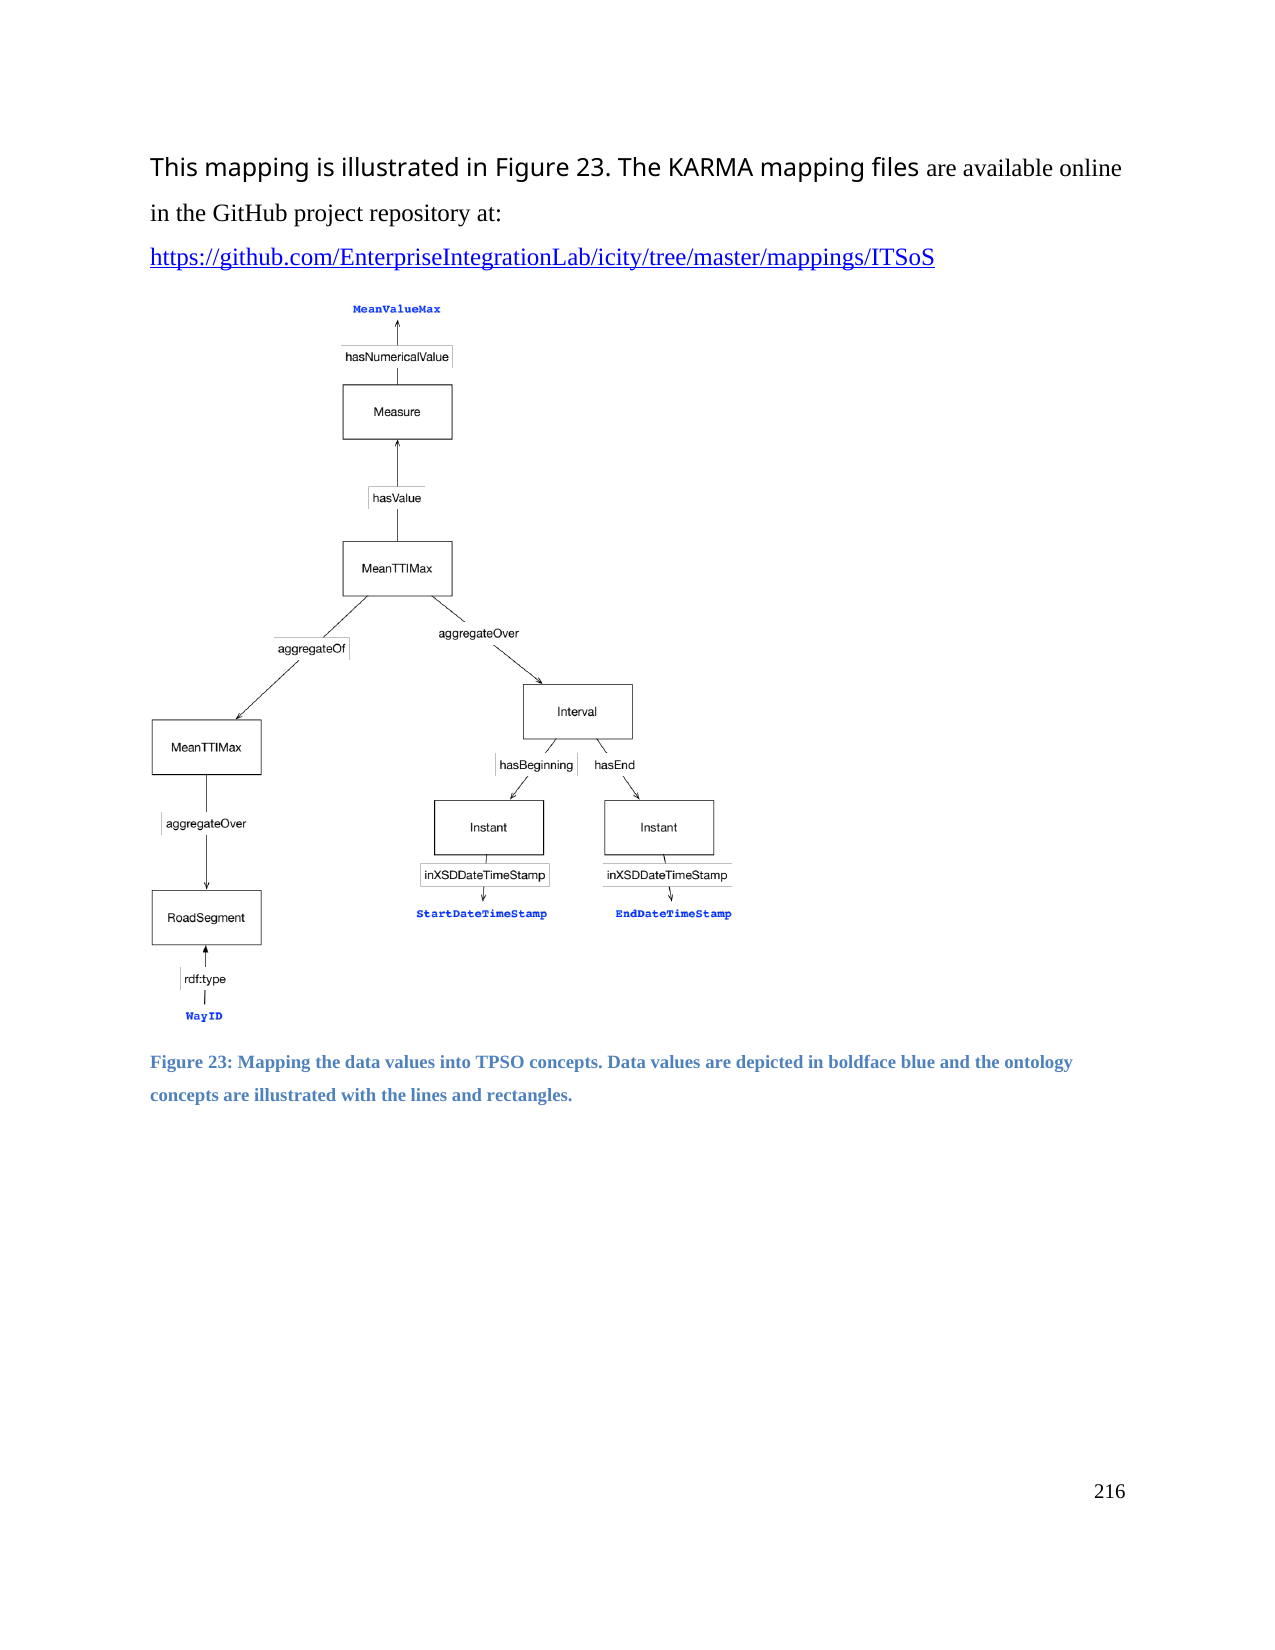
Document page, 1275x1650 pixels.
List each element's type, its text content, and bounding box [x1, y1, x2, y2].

text Figure 23: Mapping the data values into TPSO concepts. Data values are depicted in boldface blue and the ontology concepts are illustrated with the lines and rectangles. [150, 1051, 1125, 1105]
text This mapping is illustrated in Figure 23. The KARMA mapping files are available online in the GitHub project repository at: https://github.com/EnterpriseIntegrationLab/icity/tree/master/mappings/ITSoS [150, 150, 1125, 270]
